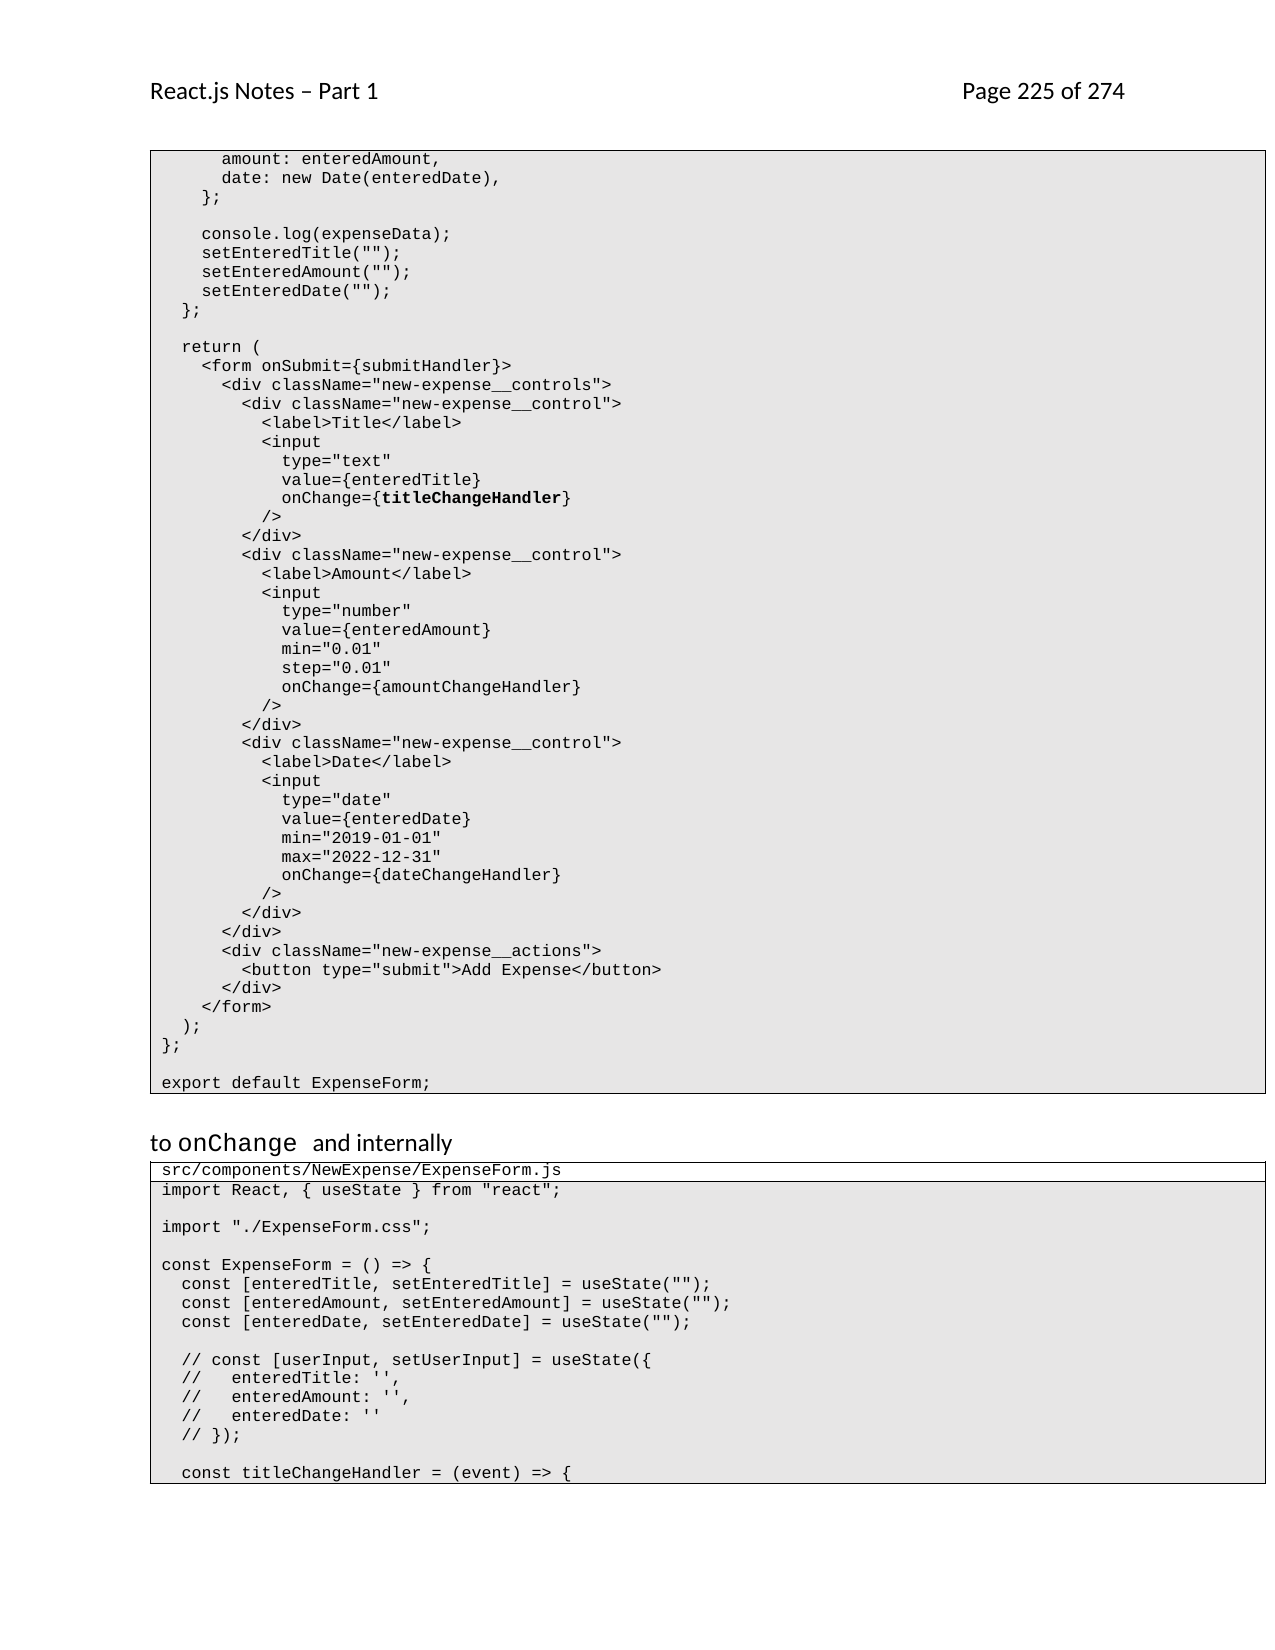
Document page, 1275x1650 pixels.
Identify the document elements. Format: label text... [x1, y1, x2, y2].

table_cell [151, 151, 1265, 1093]
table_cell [151, 1182, 1265, 1483]
text to onChange and internally [150, 1127, 1125, 1159]
table_header src/components/NewExpense/ExpenseForm.js [151, 1163, 1265, 1181]
